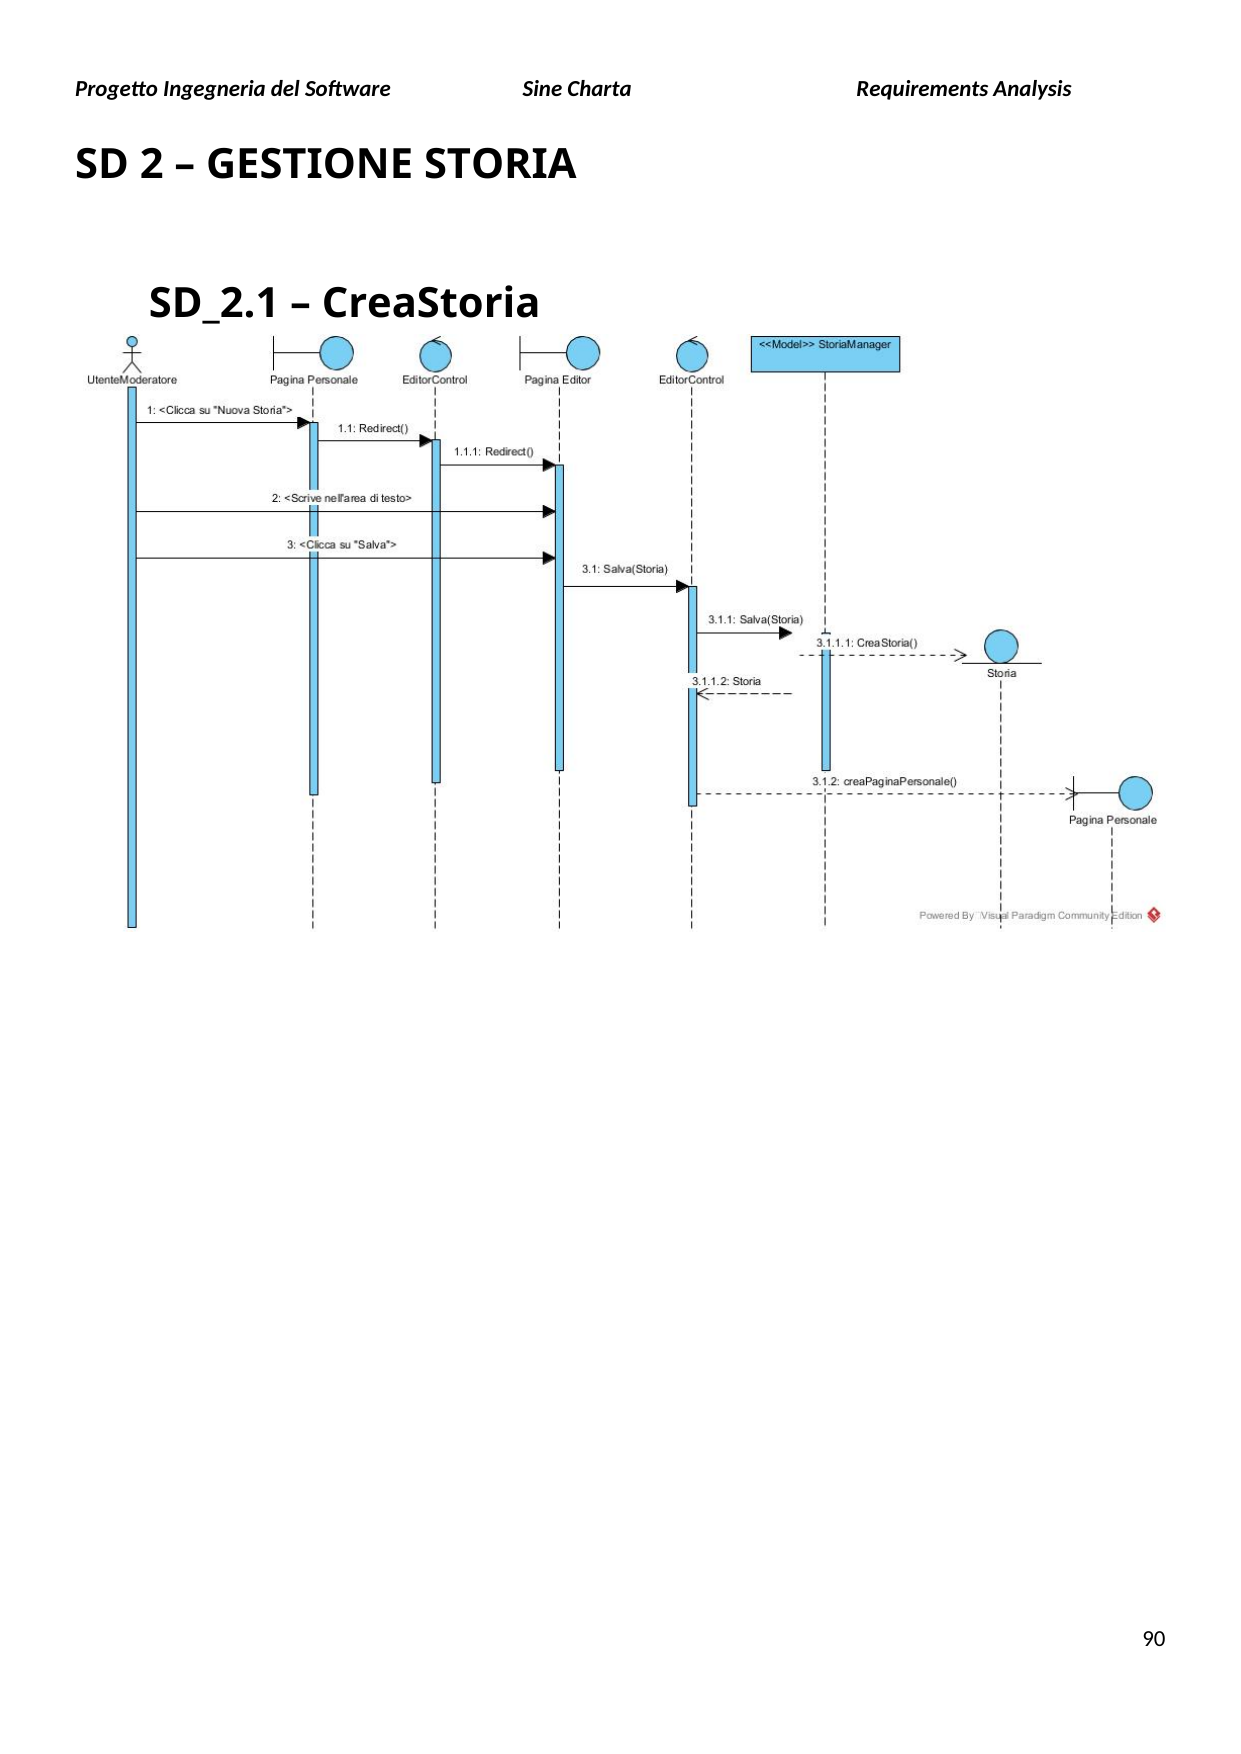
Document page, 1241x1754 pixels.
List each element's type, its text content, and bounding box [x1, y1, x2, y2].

subtitle SD_2.1 – CreaStoria [75, 273, 1165, 330]
subtitle SD 2 – GESTIONE STORIA [75, 134, 1165, 191]
picture [75, 334, 1166, 932]
